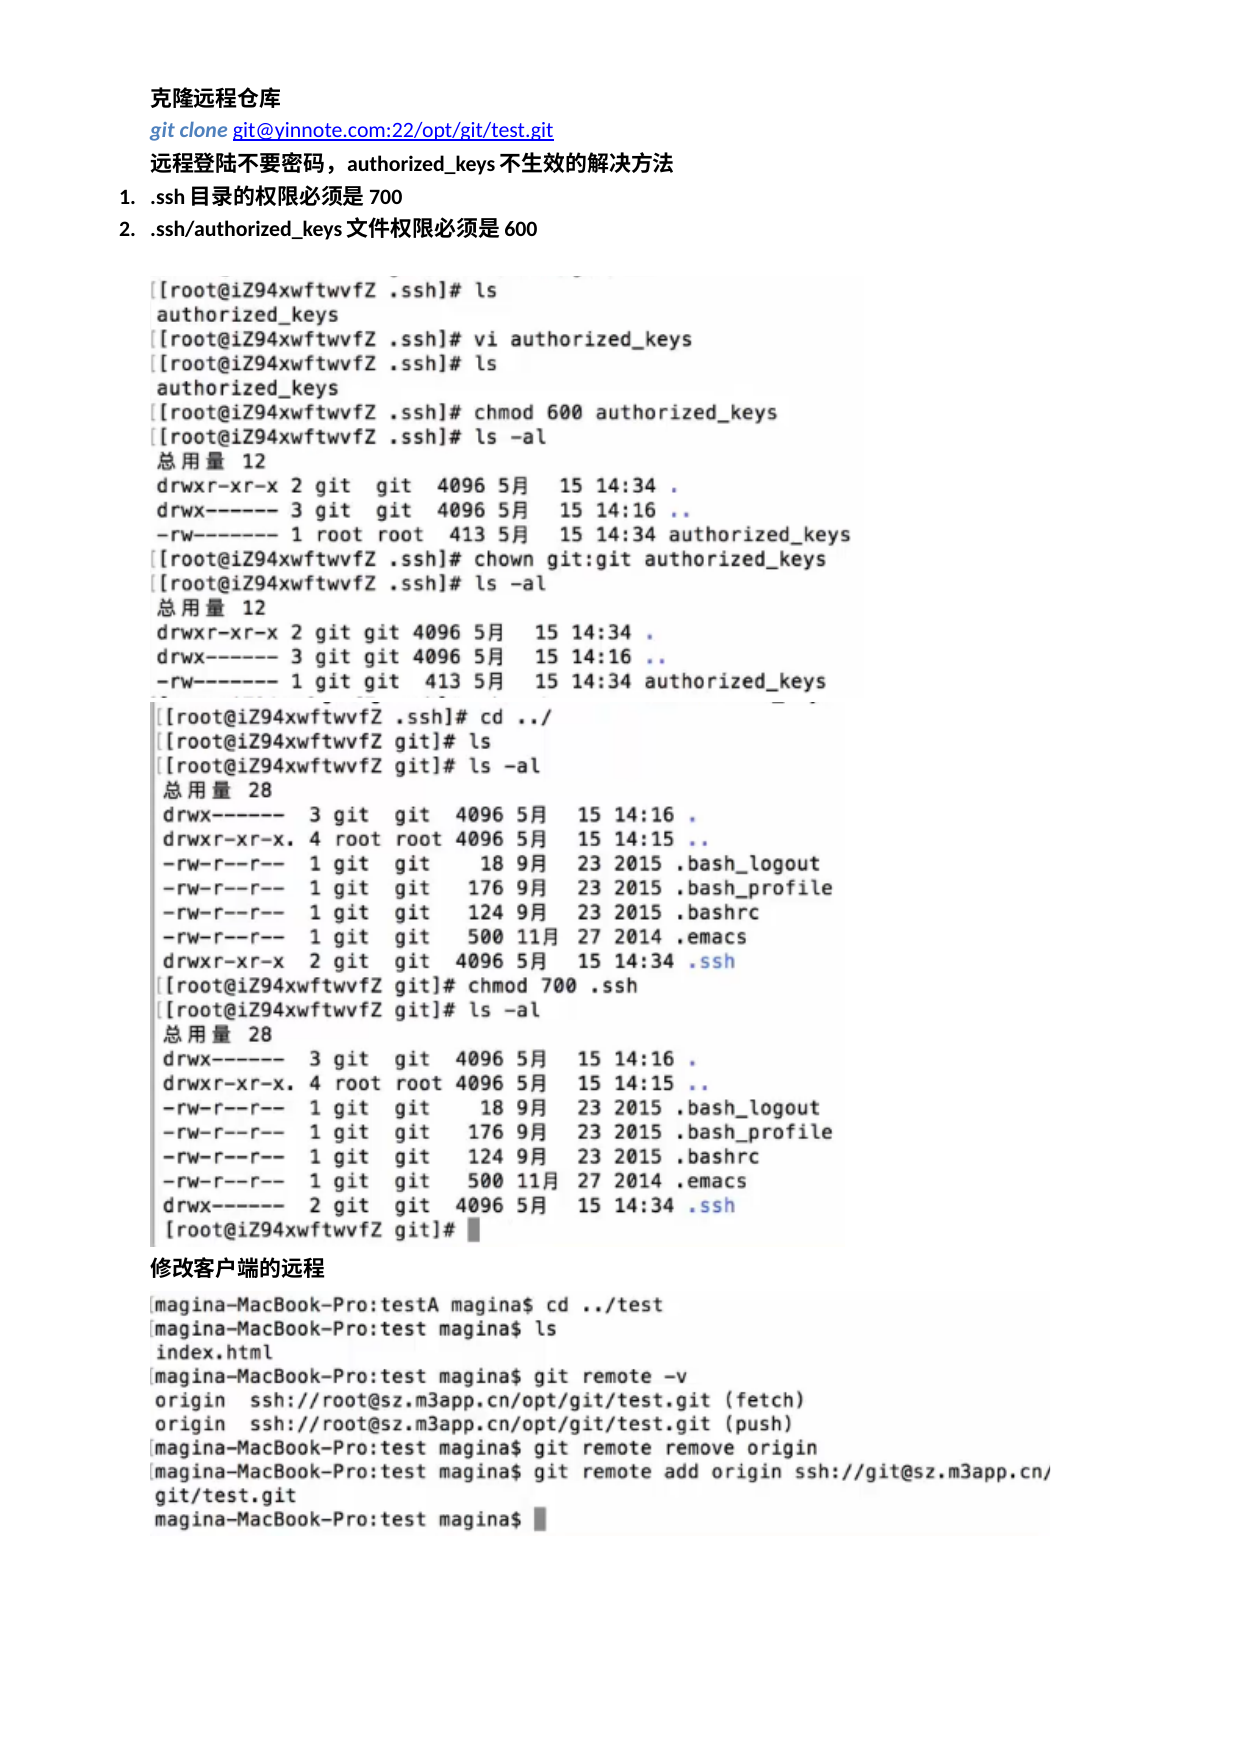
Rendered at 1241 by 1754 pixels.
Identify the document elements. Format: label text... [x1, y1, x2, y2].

list .ssh目录的权限必须是700 [75, 178, 1165, 211]
list 修改客户端的远程 [150, 1251, 1165, 1283]
picture [150, 276, 864, 698]
list 克隆远程仓库 [150, 81, 1165, 113]
list git clone git@yinnote.com:22/opt/git/test.git [150, 113, 1165, 146]
picture [150, 1291, 1050, 1536]
list 远程登陆不要密码，authorized_keys不生效的解决方法 [150, 146, 1165, 178]
list .ssh/authorized_keys文件权限必须是600 [75, 211, 1165, 243]
picture [150, 702, 846, 1247]
